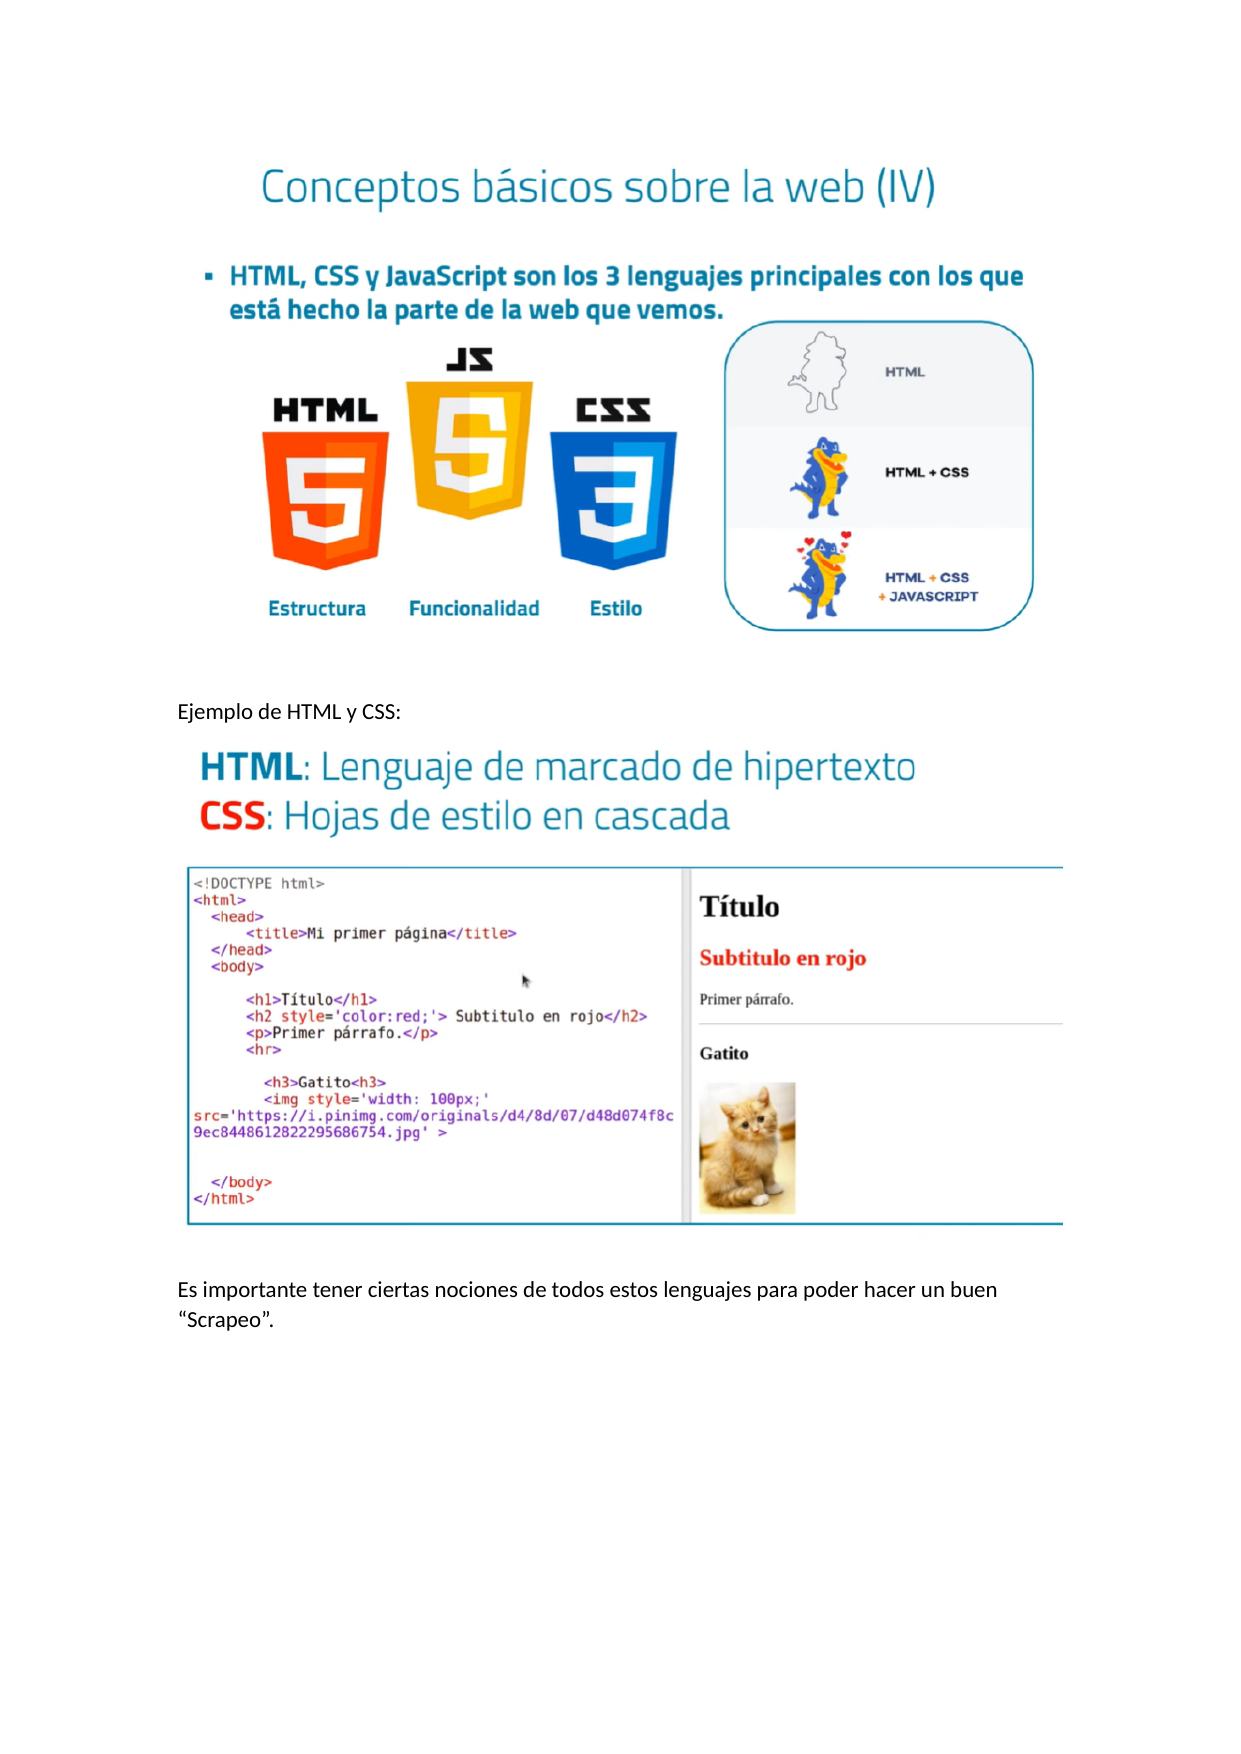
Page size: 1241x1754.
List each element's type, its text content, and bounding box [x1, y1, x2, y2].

picture [177, 147, 1039, 632]
text Es importante tener ciertas nociones de todos estos lenguajes para poder hacer un buen “Scrapeo”. [177, 1275, 1063, 1333]
text Ejemplo de HTML y CSS: [177, 697, 1063, 725]
picture [177, 744, 1063, 1257]
